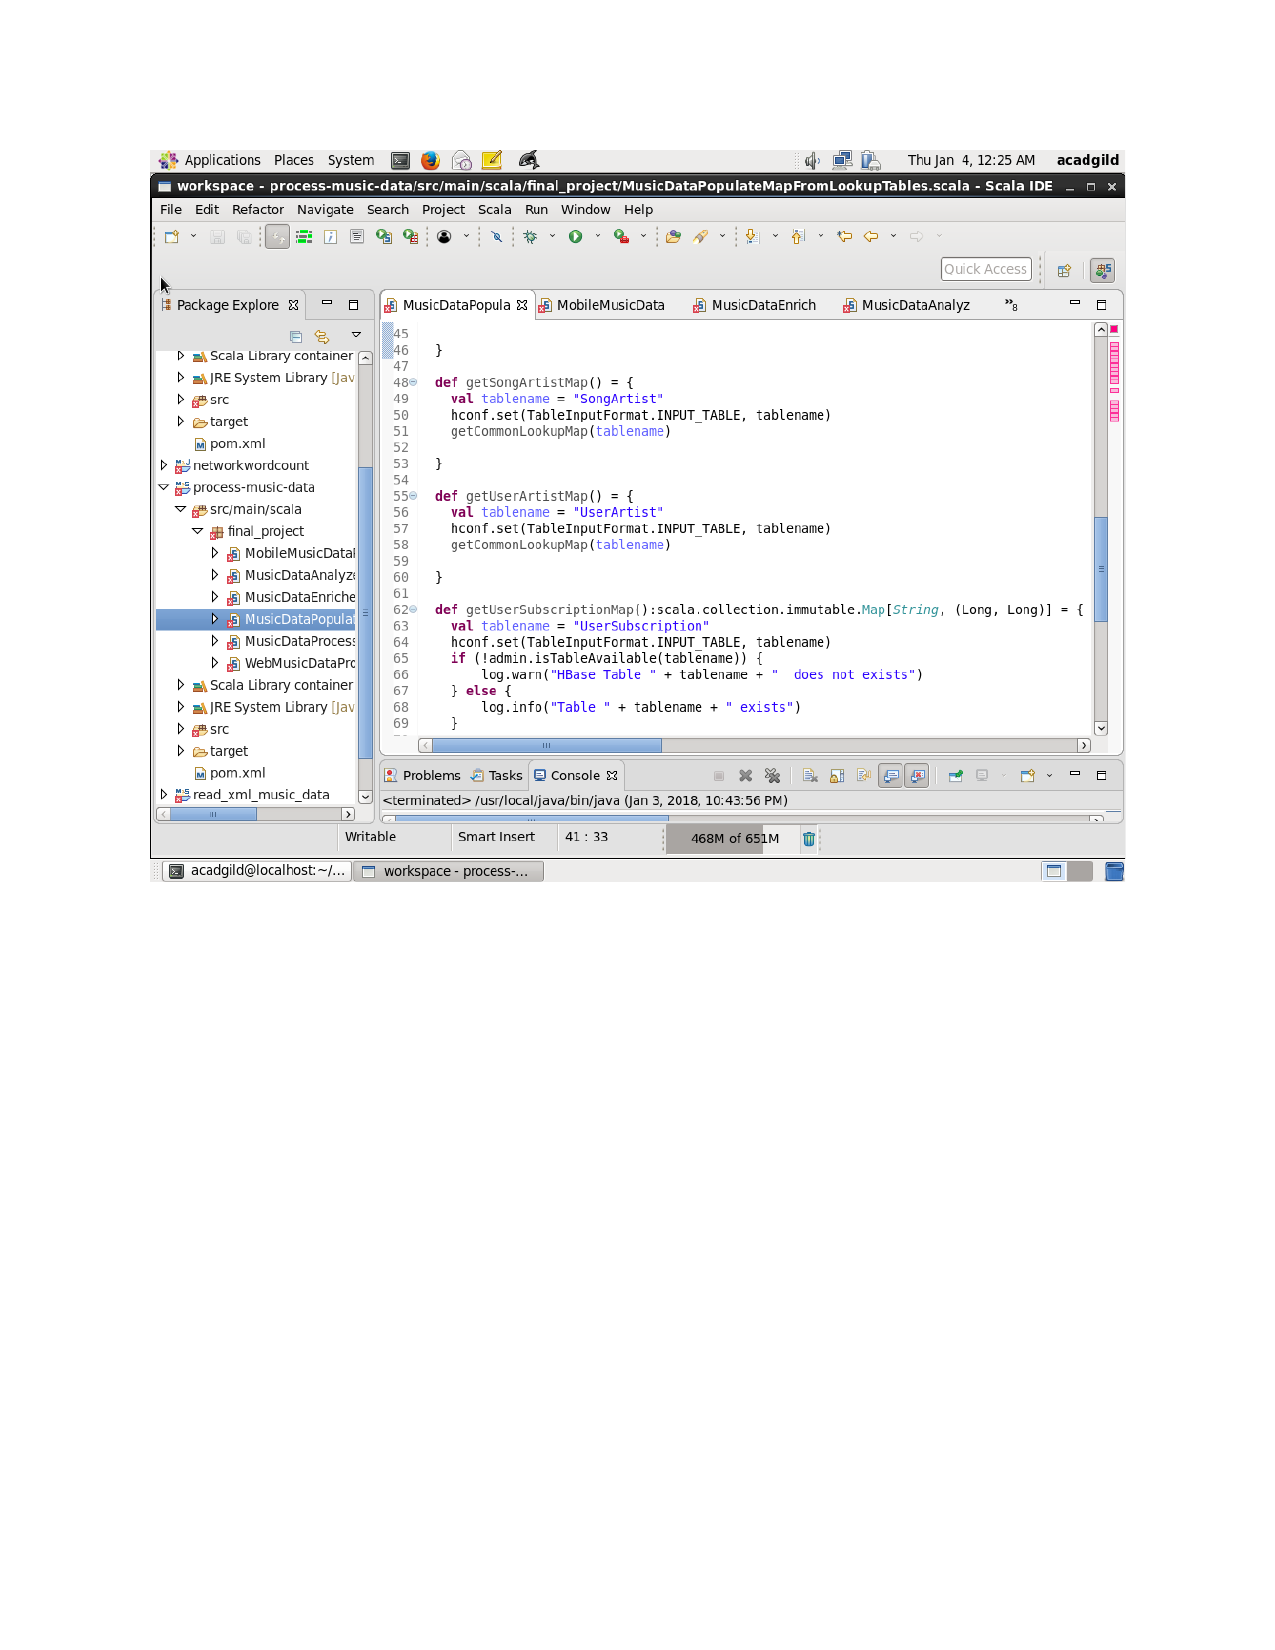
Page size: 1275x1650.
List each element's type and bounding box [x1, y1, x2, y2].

picture [150, 150, 1125, 882]
